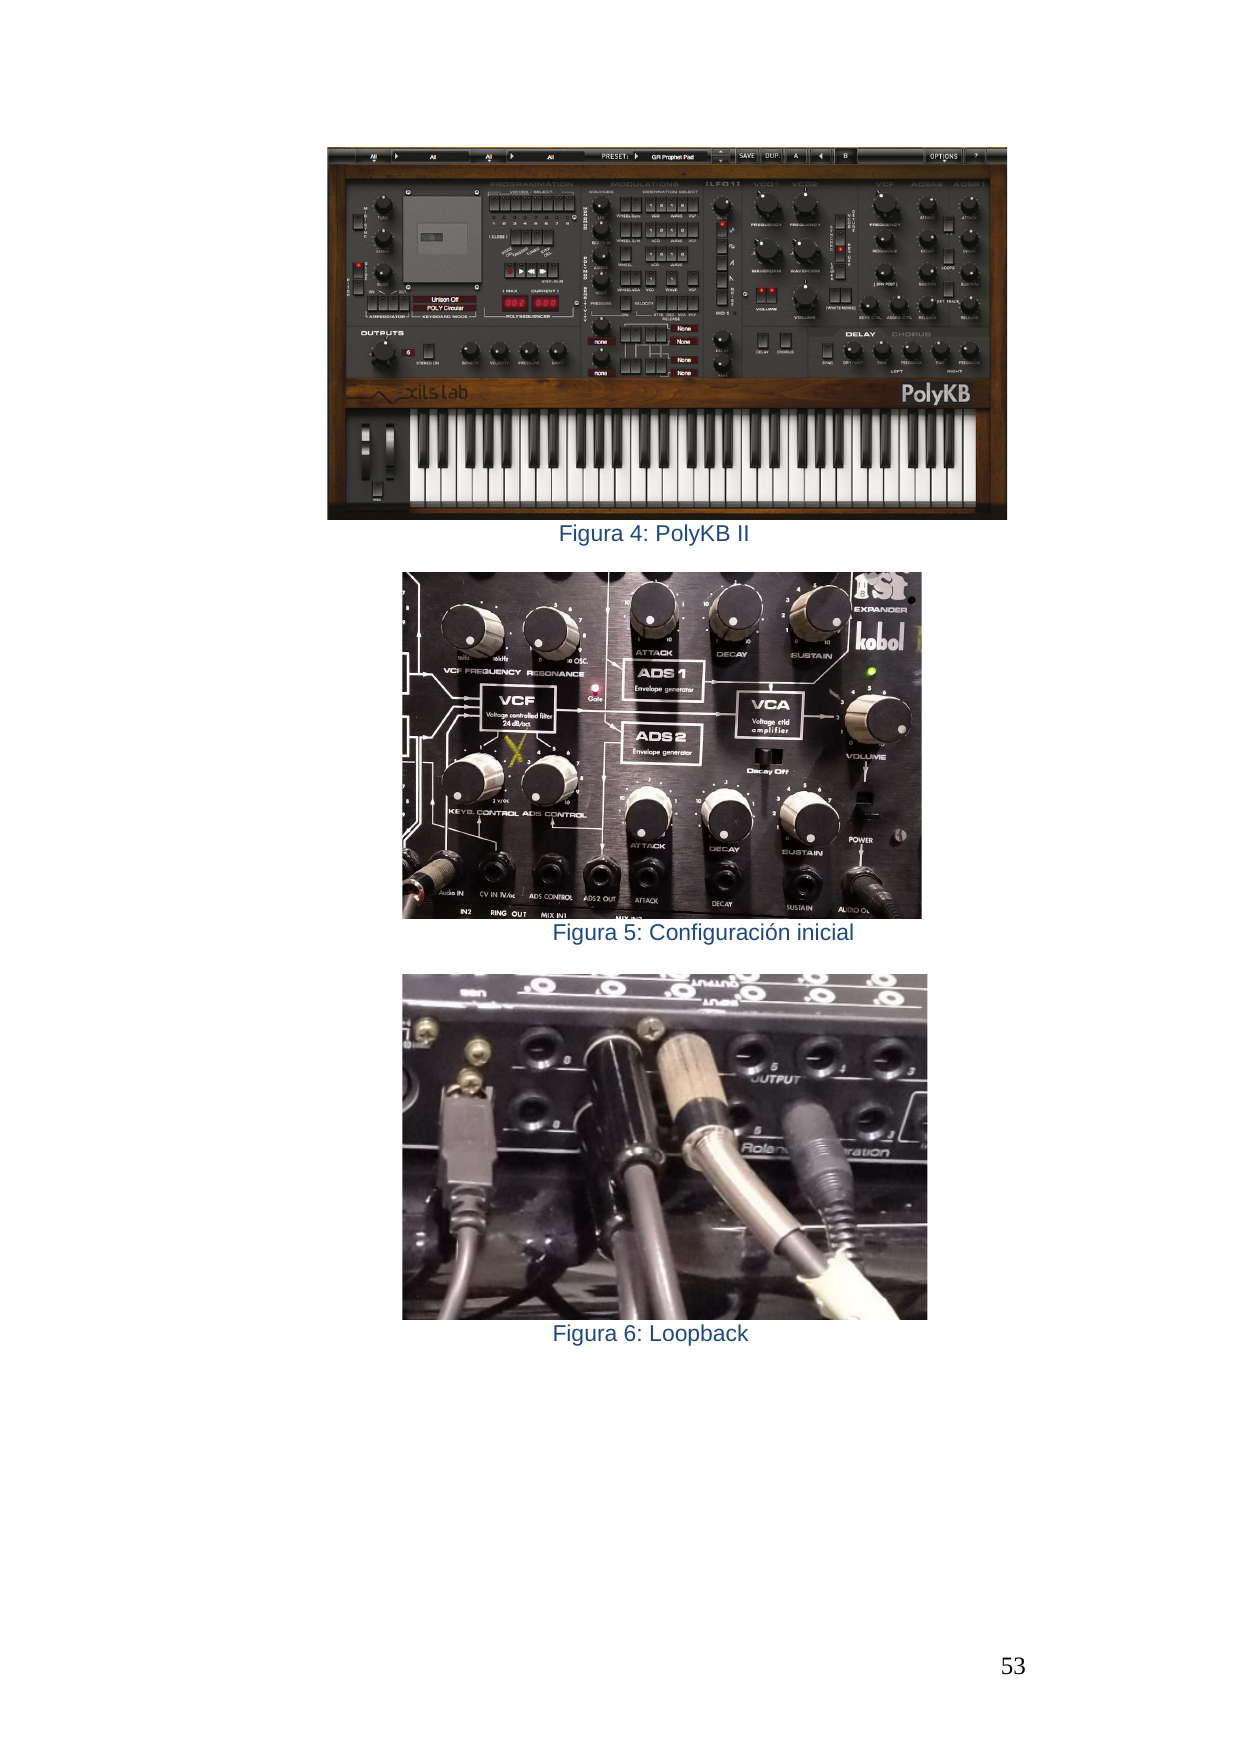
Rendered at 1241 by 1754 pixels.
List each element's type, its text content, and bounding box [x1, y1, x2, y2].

text Figura 5: Configuración inicial [177, 919, 1063, 945]
picture [327, 147, 1008, 520]
text Figura 4: PolyKB II [177, 519, 1063, 546]
picture [402, 572, 922, 919]
text Figura 6: Loopback [177, 1319, 1063, 1346]
picture [402, 974, 928, 1320]
